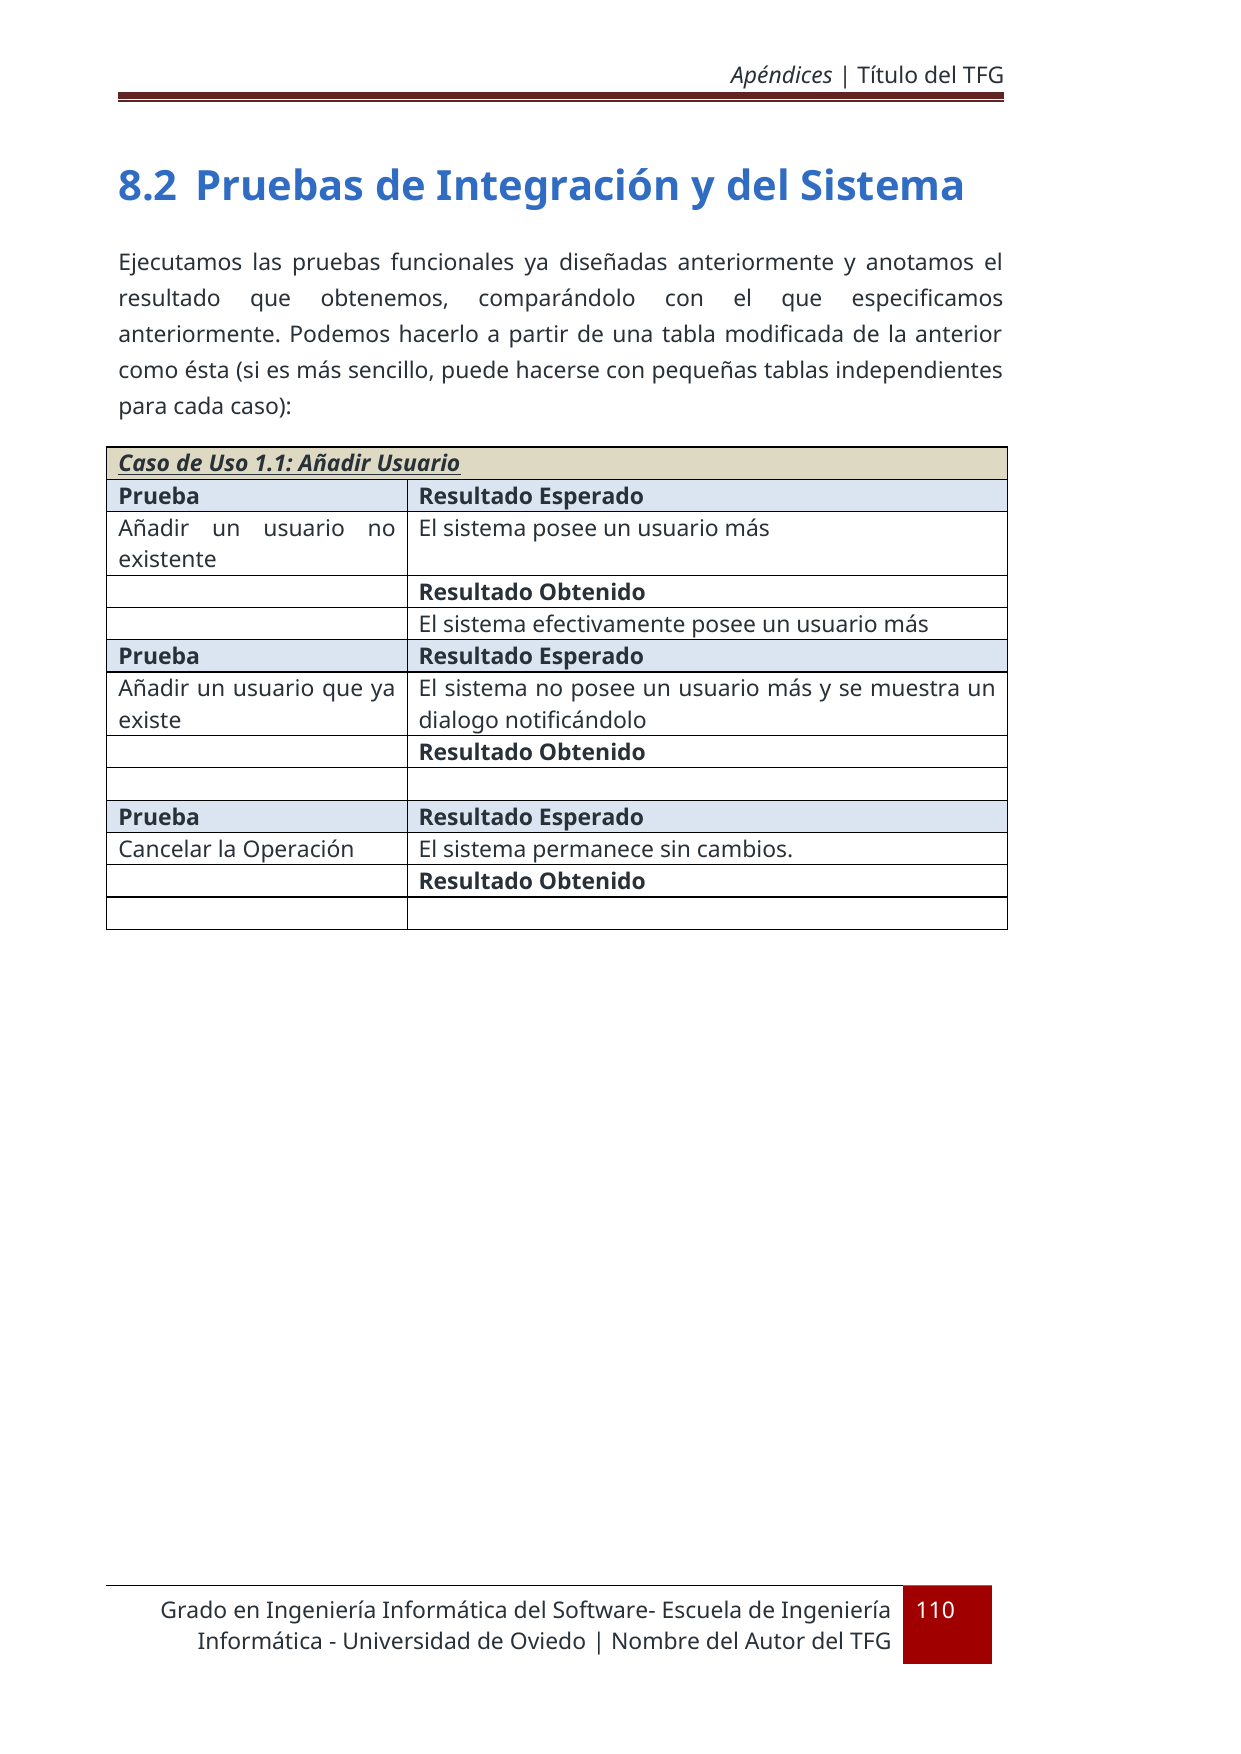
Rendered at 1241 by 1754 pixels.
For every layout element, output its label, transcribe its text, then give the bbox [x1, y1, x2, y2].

table_cell Prueba [107, 480, 407, 511]
table_cell Resultado Obtenido [408, 865, 1007, 896]
table_cell Cancelar la Operación [107, 833, 407, 864]
table_cell [408, 768, 1007, 799]
table_cell Añadir un usuario no existente [107, 512, 407, 574]
table_cell Prueba [107, 801, 407, 832]
table_cell Resultado Obtenido [408, 576, 1007, 607]
table_cell Prueba [107, 640, 407, 671]
table_cell El sistema permanece sin cambios. [408, 833, 1007, 864]
table_cell [107, 865, 407, 896]
text Ejecutamos las pruebas funcionales ya diseñadas anteriormente y anotamos el resultado que obtenemos, comparándolo con el que especificamos anteriormente. Podemos hacerlo a partir de una tabla modificada de la anterior como ésta (si es más sencillo, puede hacerse con pequeñas tablas independientes para cada caso): [118, 246, 1004, 421]
table_header Caso de Uso 1.1: Añadir Usuario [107, 448, 1007, 479]
table_cell [107, 898, 407, 929]
table_cell El sistema posee un usuario más [408, 512, 1007, 574]
table_cell Resultado Esperado [408, 480, 1007, 511]
table_cell El sistema no posee un usuario más y se muestra un dialogo notificándolo [408, 673, 1007, 735]
table_cell Resultado Esperado [408, 640, 1007, 671]
table_cell Resultado Esperado [408, 801, 1007, 832]
table_cell El sistema efectivamente posee un usuario más [408, 608, 1007, 639]
subtitle Pruebas de Integración y del Sistema [118, 156, 1004, 212]
table_cell [408, 898, 1007, 929]
table_cell [107, 768, 407, 799]
table_cell [107, 576, 407, 607]
table_cell Resultado Obtenido [408, 736, 1007, 767]
table_cell Añadir un usuario que ya existe [107, 673, 407, 735]
table_cell [107, 608, 407, 639]
table_cell [107, 736, 407, 767]
